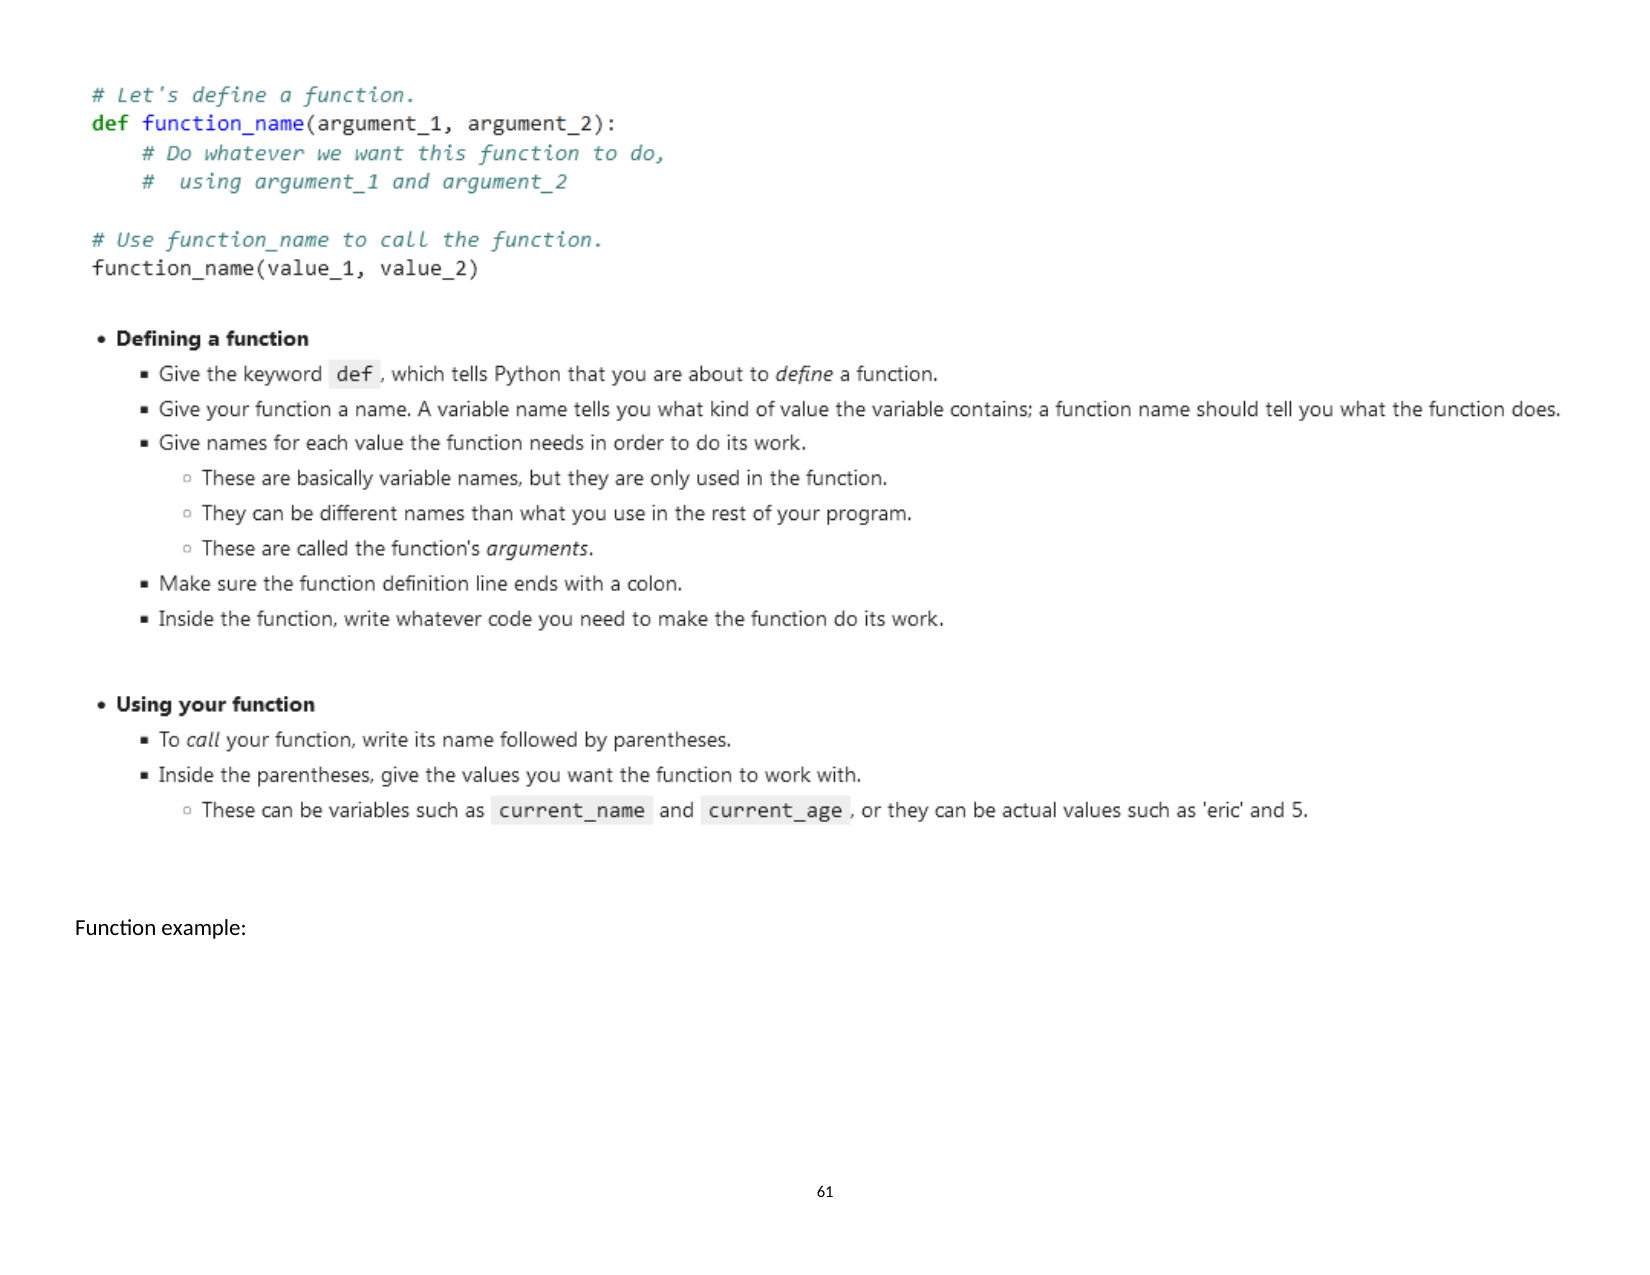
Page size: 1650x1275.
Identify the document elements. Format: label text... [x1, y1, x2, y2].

text Function example: [75, 913, 1575, 942]
picture [75, 317, 1575, 848]
picture [75, 75, 682, 299]
